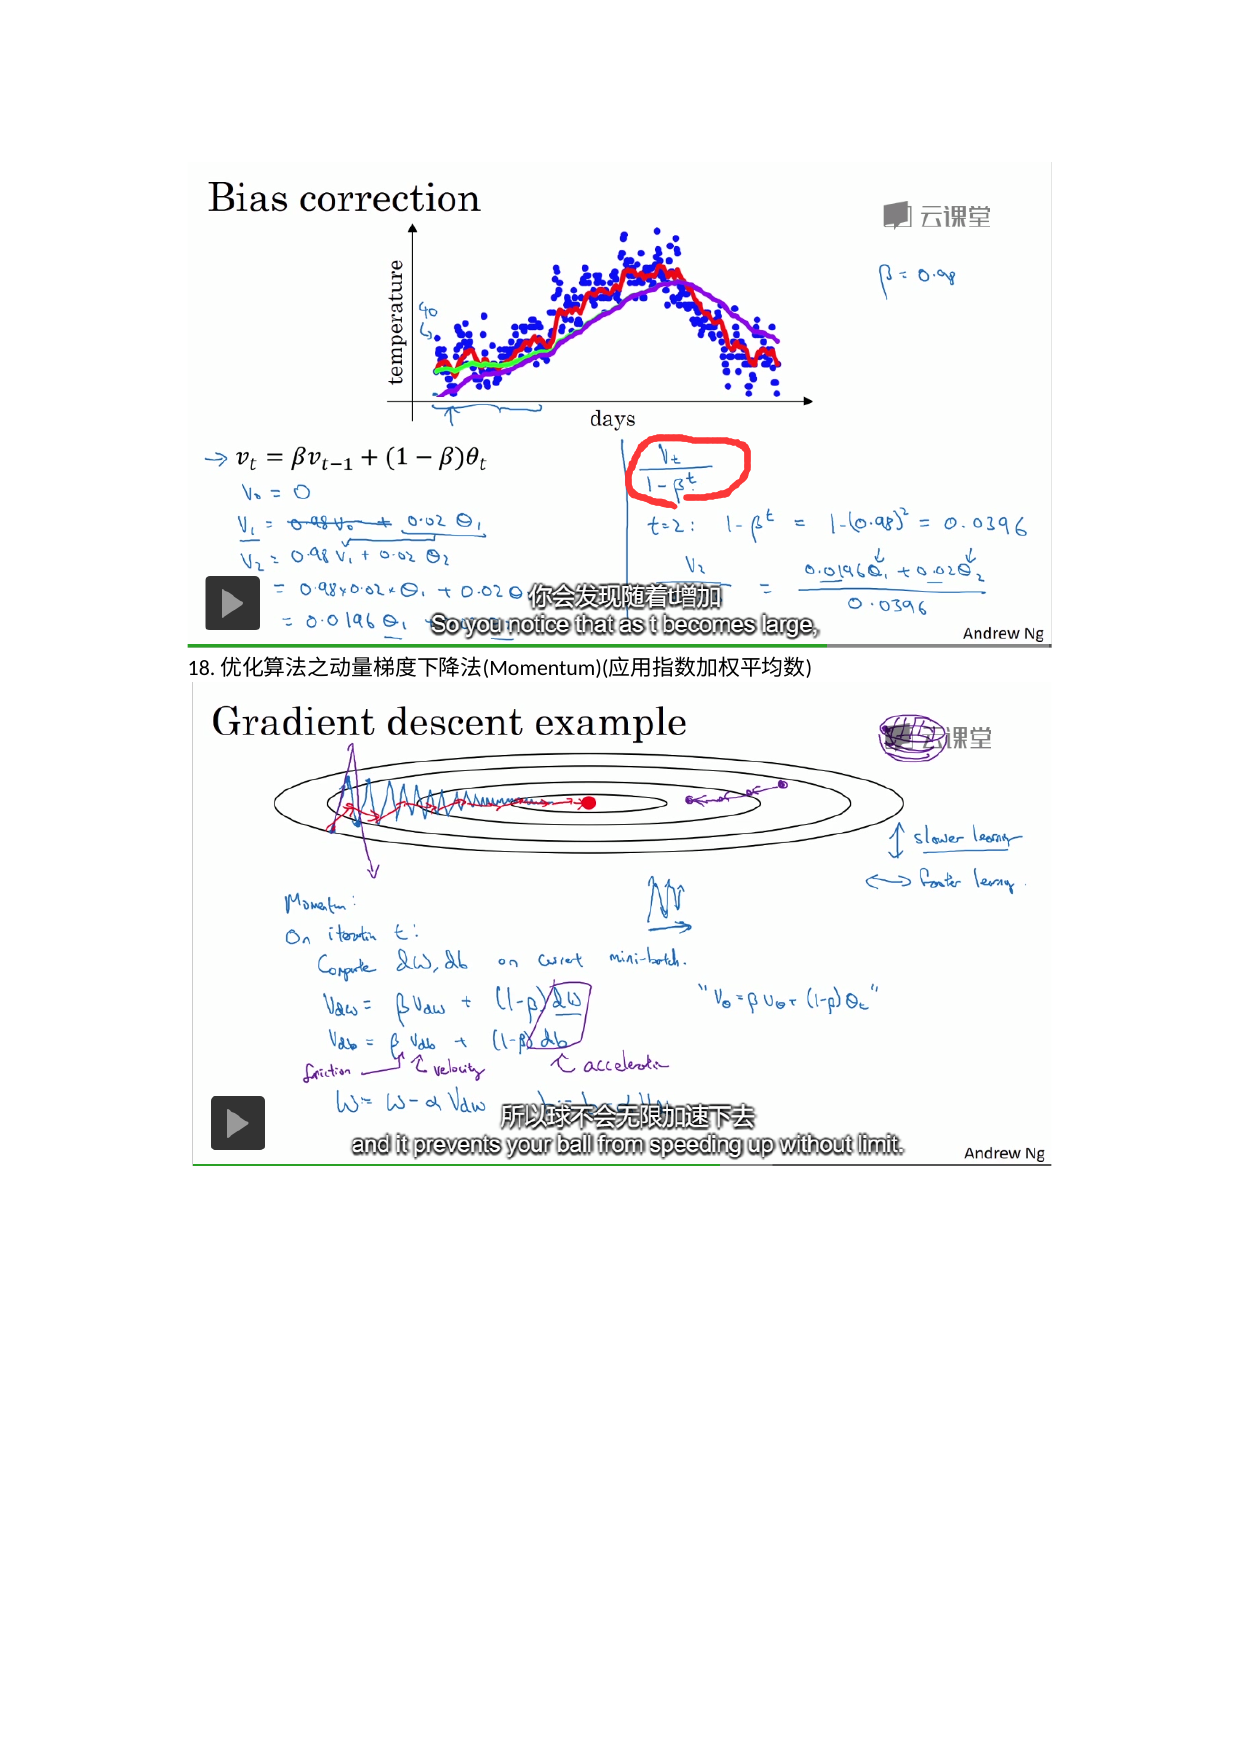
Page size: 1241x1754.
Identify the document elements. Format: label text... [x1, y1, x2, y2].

picture [187, 162, 1052, 648]
picture [187, 682, 1052, 1166]
list 优化算法之动量梯度下降法(Momentum)(应用指数加权平均数) [187, 649, 1053, 682]
